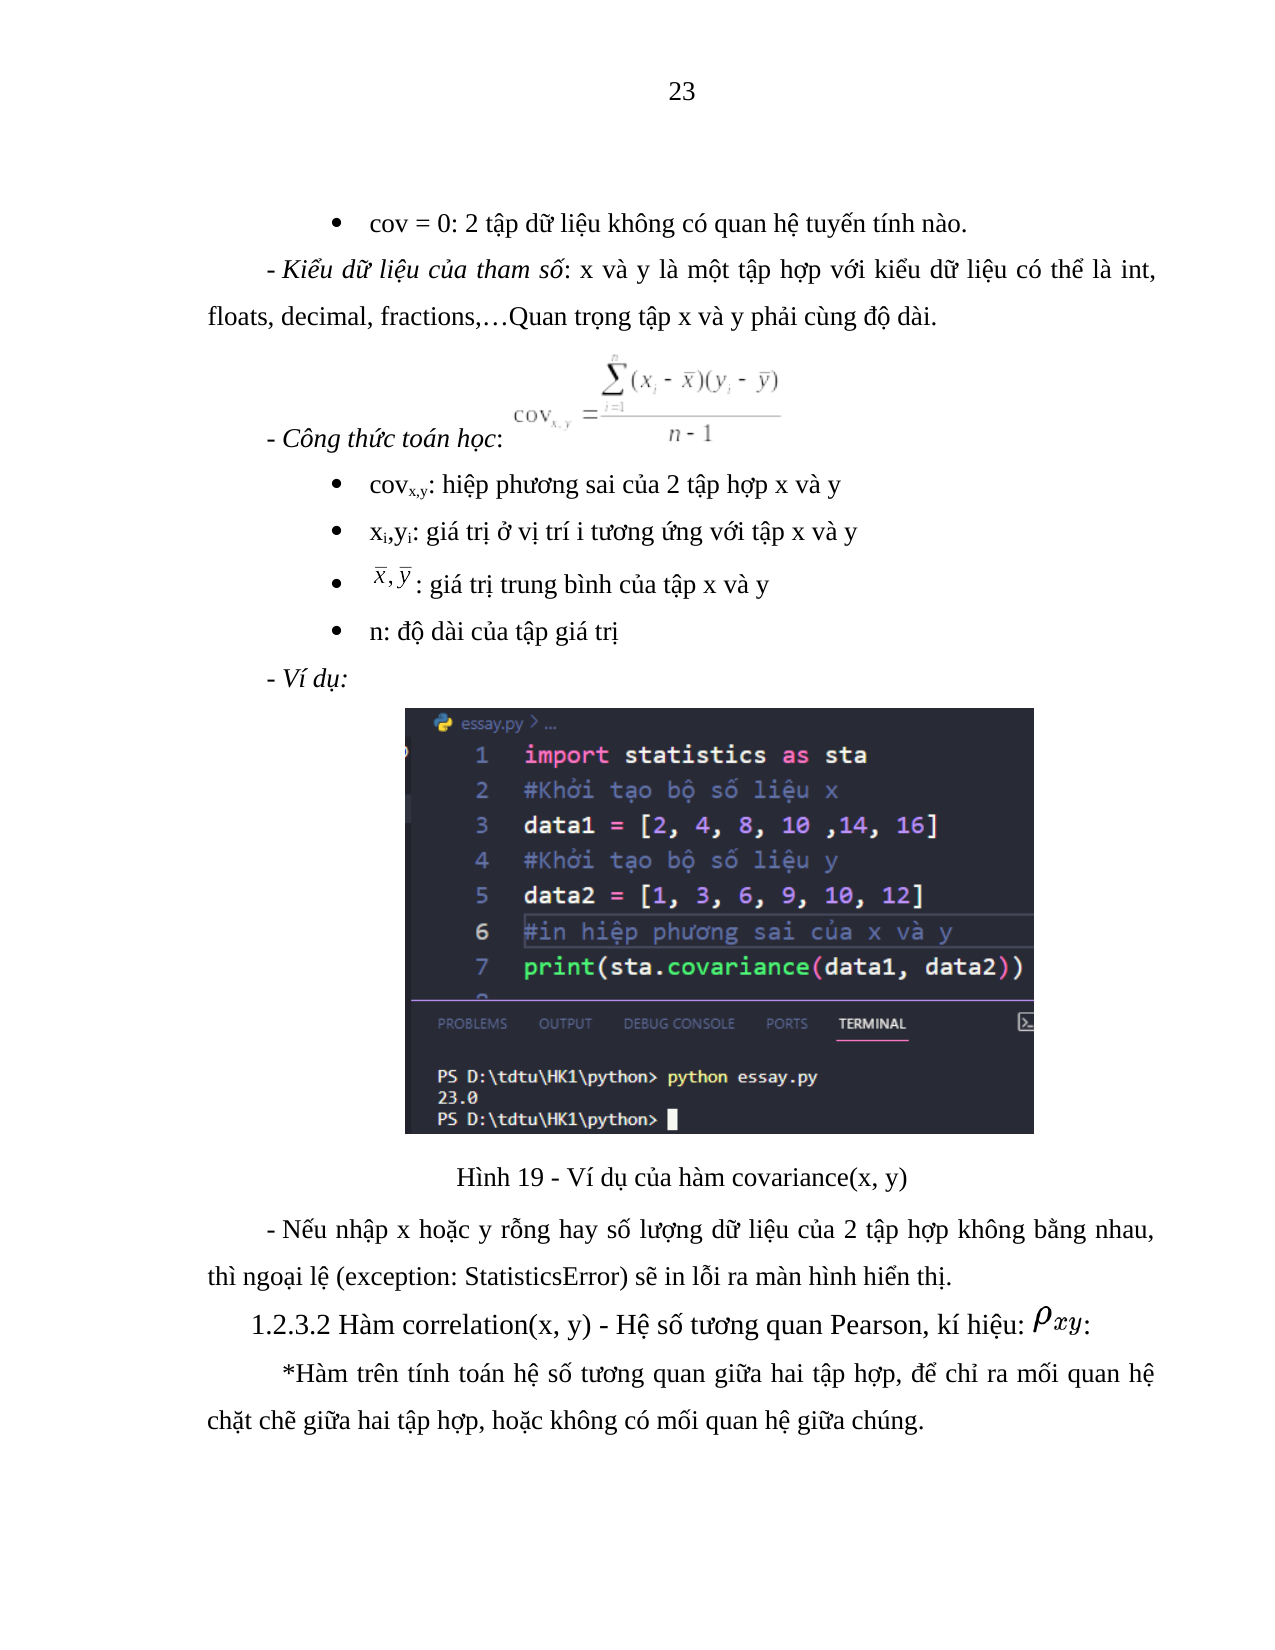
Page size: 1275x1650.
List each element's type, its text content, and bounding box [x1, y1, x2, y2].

text *Hàm trên tính toán hệ số tương quan giữa hai tập hợp, để chỉ ra mối quan hệ chặt chẽ giữa hai tập hợp, hoặc không có mối quan hệ giữa chúng. [207, 1357, 1157, 1435]
text Hình 19 - Ví dụ của hàm covariance(x, y) [207, 1161, 1157, 1193]
list Ví dụ: [207, 662, 1157, 693]
list Nếu nhập x hoặc y rỗng hay số lượng dữ liệu của 2 tập hợp không bằng nhau, thì ngoại lệ (exception: StatisticsError) sẽ in lỗi ra màn hình hiển thị. [207, 1213, 1157, 1291]
picture [405, 708, 1034, 1134]
list xi,yi: giá trị ở vị trí i tương ứng với tập x và y [332, 515, 1157, 546]
list cov = 0: 2 tập dữ liệu không có quan hệ tuyến tính nào. [332, 207, 1157, 238]
picture [1032, 1306, 1083, 1335]
list Công thức toán học: [207, 347, 1157, 453]
list n: độ dài của tập giá trị [332, 615, 1157, 646]
list Hàm correlation(x, y) - Hệ số tương quan Pearson, kí hiệu: : [251, 1307, 1157, 1340]
list Kiểu dữ liệu của tham số: x và y là một tập hợp với kiểu dữ liệu có thể là int, floats, decimal, fractions,…Quan trọng tập x và y phải cùng độ dài. [207, 254, 1157, 331]
list covx,y: hiệp phương sai của 2 tập hợp x và y [332, 468, 1157, 499]
list : giá trị trung bình của tập x và y [332, 562, 1157, 599]
